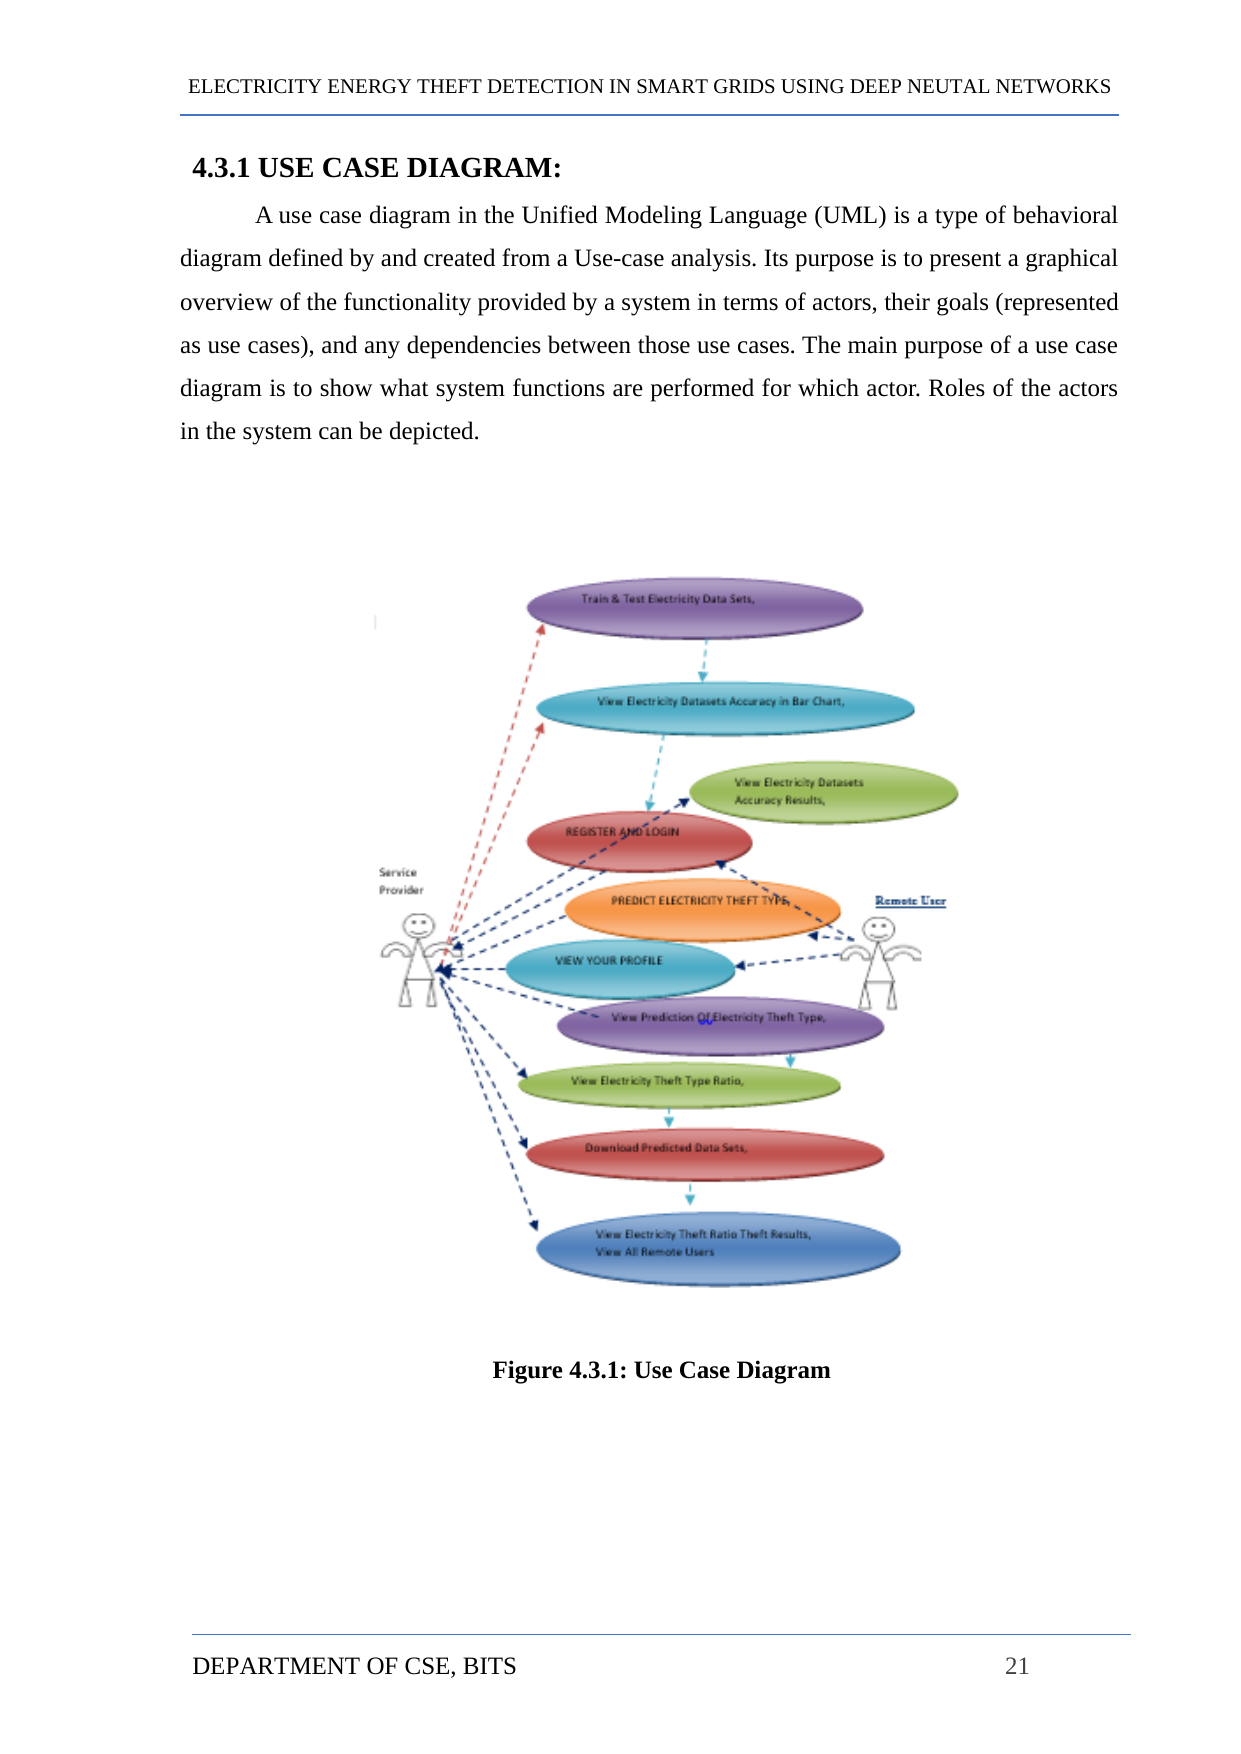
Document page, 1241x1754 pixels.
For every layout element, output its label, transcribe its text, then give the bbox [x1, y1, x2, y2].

picture [329, 545, 994, 1341]
text A use case diagram in the Unified Modeling Language (UML) is a type of behavioral diagram defined by and created from a Use-case analysis. Its purpose is to present a graphical overview of the functionality provided by a system in terms of actors, their goals (represented as use cases), and any dependencies between those use cases. The main purpose of a use case diagram is to show what system functions are performed for which actor. Roles of the actors in the system can be depicted. [180, 200, 1119, 445]
text Figure 4.3.1: Use Case Diagram [192, 1355, 1131, 1383]
text 4.3.1 USE CASE DIAGRAM: [180, 150, 1119, 183]
